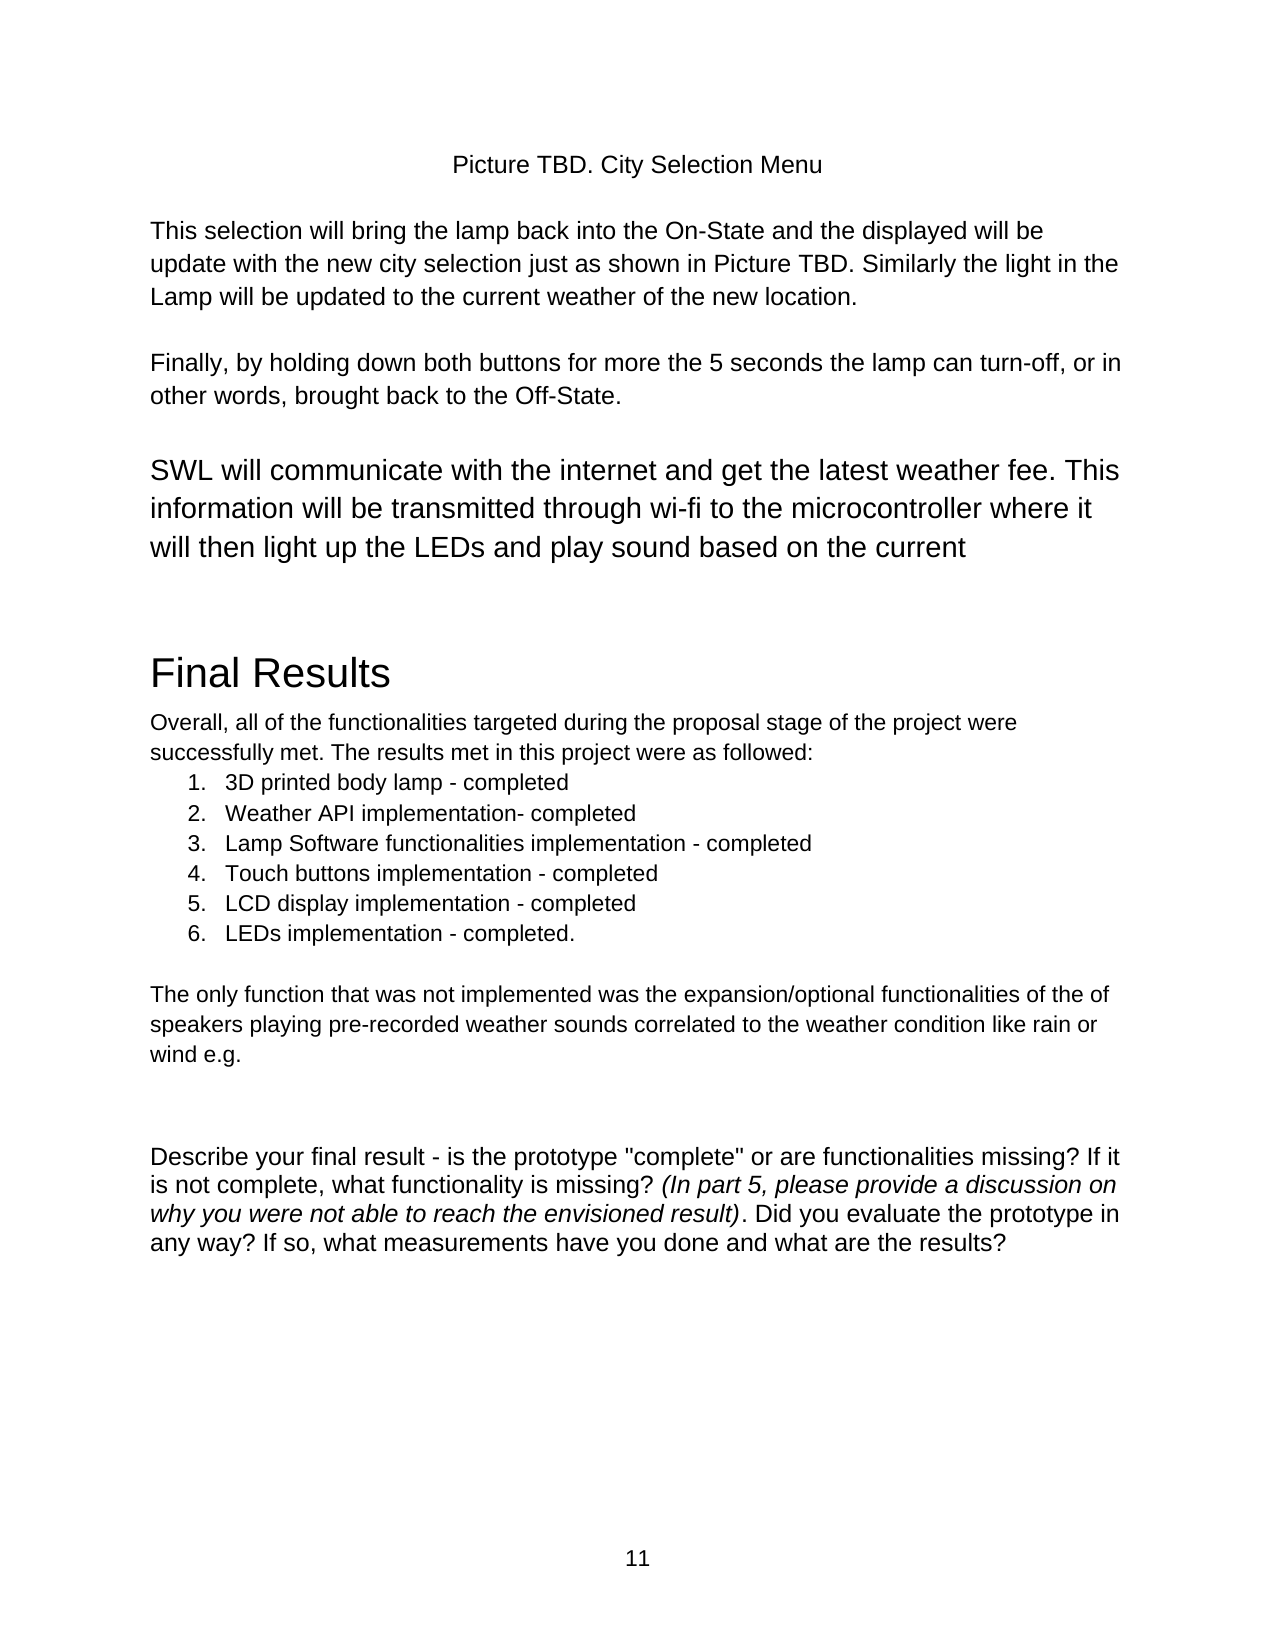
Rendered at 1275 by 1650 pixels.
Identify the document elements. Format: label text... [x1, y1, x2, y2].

list LEDs implementation - completed. [187, 920, 1125, 947]
text The only function that was not implemented was the expansion/optional functionalities of the of speakers playing pre-recorded weather sounds correlated to the weather condition like rain or wind e.g. [150, 981, 1125, 1068]
text SWL will communicate with the internet and get the latest weather fee. This information will be transmitted through wi-fi to the microcontroller where it will then light up the LEDs and play sound based on the current [150, 453, 1125, 563]
text Finally, by holding down both buttons for more the 5 seconds the lamp can turn-off, or in other words, brought back to the Off-State. [150, 348, 1125, 410]
list Lamp Software functionalities implementation - completed [187, 830, 1125, 856]
list Touch buttons implementation - completed [187, 860, 1125, 886]
text Picture TBD. City Selection Menu [150, 150, 1125, 179]
subtitle Final Results [150, 648, 1125, 696]
list Weather API implementation- completed [187, 799, 1125, 826]
text This selection will bring the lamp back into the On-State and the displayed will be update with the new city selection just as shown in Picture TBD. Similarly the light in the Lamp will be updated to the current weather of the new location. [150, 216, 1125, 311]
text Overall, all of the functionalities targeted during the proposal stage of the project were successfully met. The results met in this project were as followed: [150, 709, 1125, 766]
list 3D printed body lamp - completed [187, 769, 1125, 796]
list LCD display implementation - completed [187, 890, 1125, 917]
title Describe your final result - is the prototype "complete" or are functionalities missing? If it is not complete, what functionality is missing? (In part 5, please provide a discussion on why you were not able to reach the envisioned result). Did you evaluate the prototype in any way? If so, what measurements have you done and what are the results? [150, 1141, 1125, 1256]
